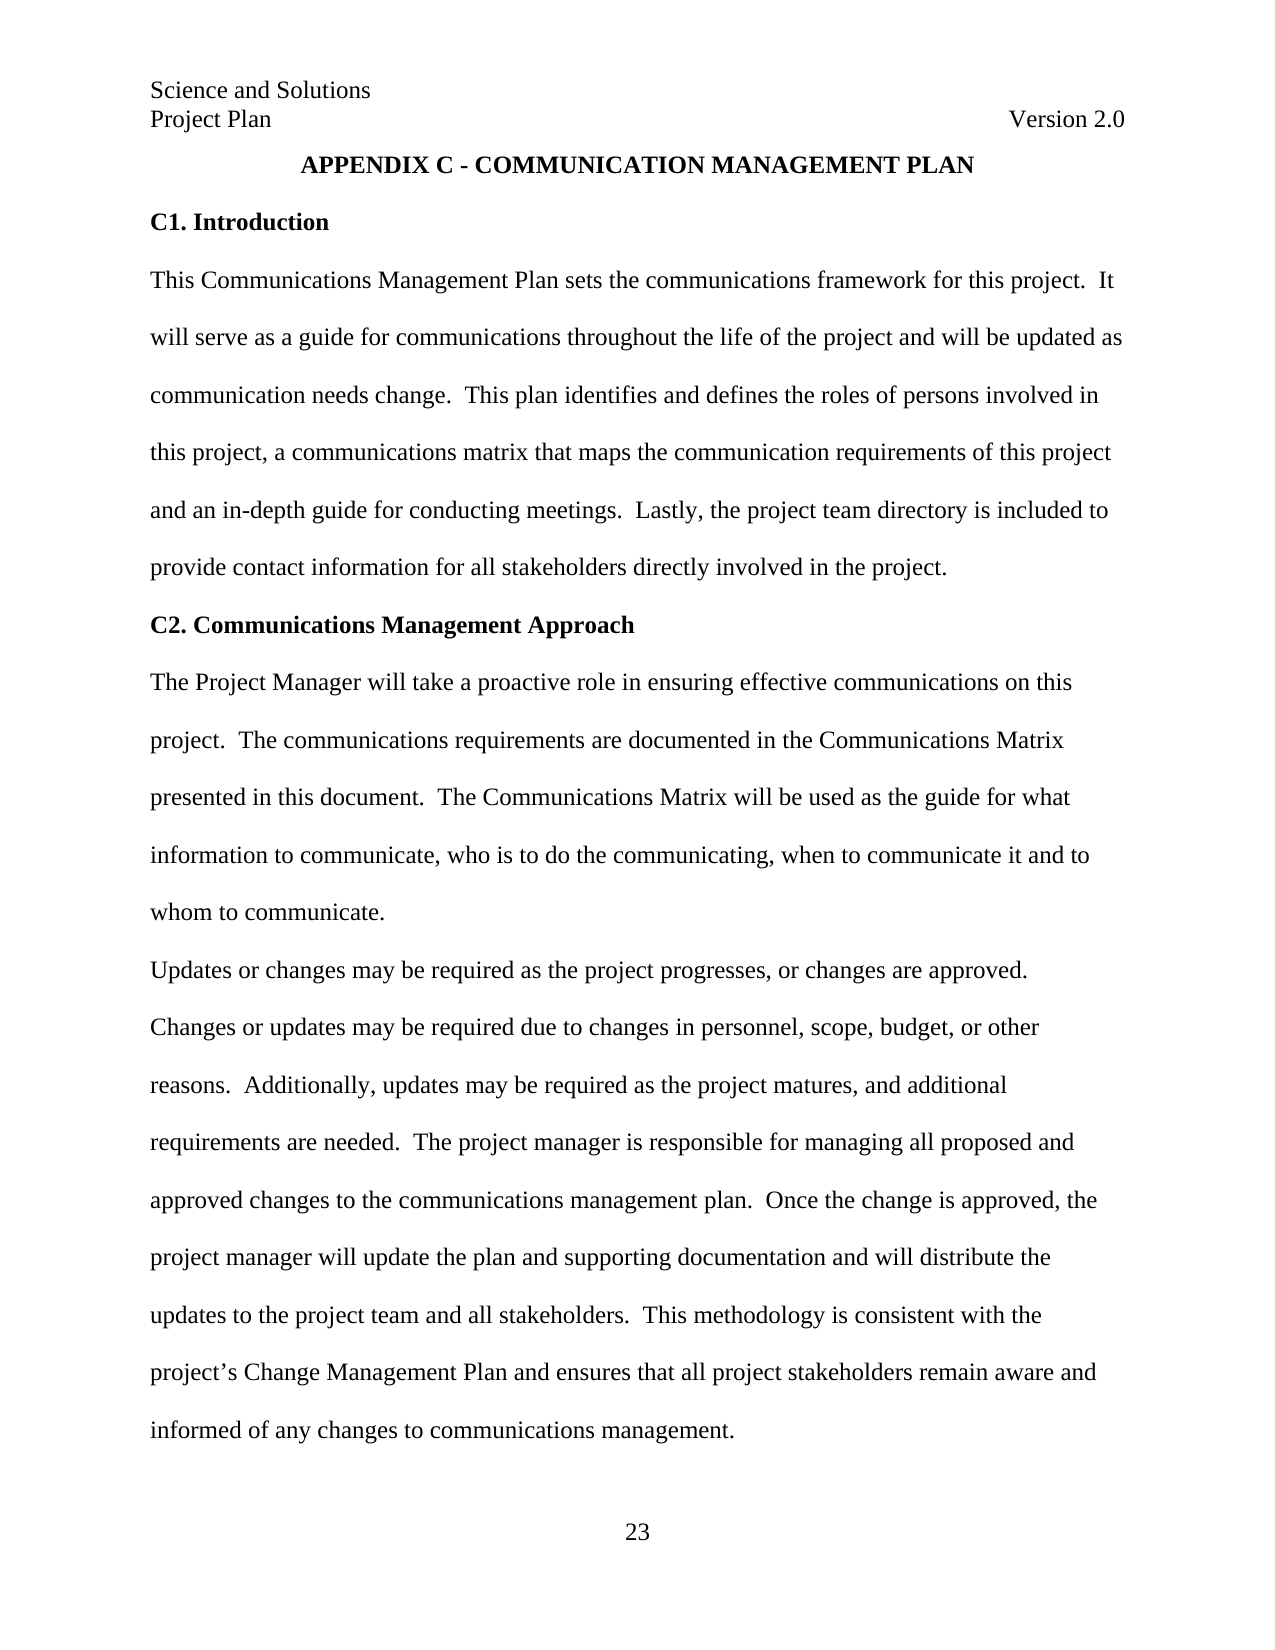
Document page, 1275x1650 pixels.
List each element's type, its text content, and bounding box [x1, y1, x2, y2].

text The Project Manager will take a proactive role in ensuring effective communications on this project. The communications requirements are documented in the Communications Matrix presented in this document. The Communications Matrix will be used as the guide for what information to communicate, who is to do the communicating, when to communicate it and to whom to communicate. [150, 667, 1125, 926]
subtitle C1. Introduction [150, 207, 1125, 236]
text This Communications Management Plan sets the communications framework for this project. It will serve as a guide for communications throughout the life of the project and will be updated as communication needs change. This plan identifies and defines the roles of persons involved in this project, a communications matrix that maps the communication requirements of this project and an in-depth guide for conducting meetings. Lastly, the project team directory is included to provide contact information for all stakeholders directly involved in the project. [150, 265, 1125, 581]
text Updates or changes may be required as the project progresses, or changes are approved. Changes or updates may be required due to changes in personnel, scope, budget, or other reasons. Additionally, updates may be required as the project matures, and additional requirements are needed. The project manager is responsible for managing all proposed and approved changes to the communications management plan. Once the change is approved, the project manager will update the plan and supporting documentation and will distribute the updates to the project team and all stakeholders. This methodology is consistent with the project’s Change Management Plan and ensures that all project stakeholders remain aware and informed of any changes to communications management. [150, 955, 1125, 1444]
subtitle C2. Communications Management Approach [150, 610, 1125, 639]
subtitle APPENDIX C - COMMUNICATION MANAGEMENT PLAN [150, 150, 1125, 179]
